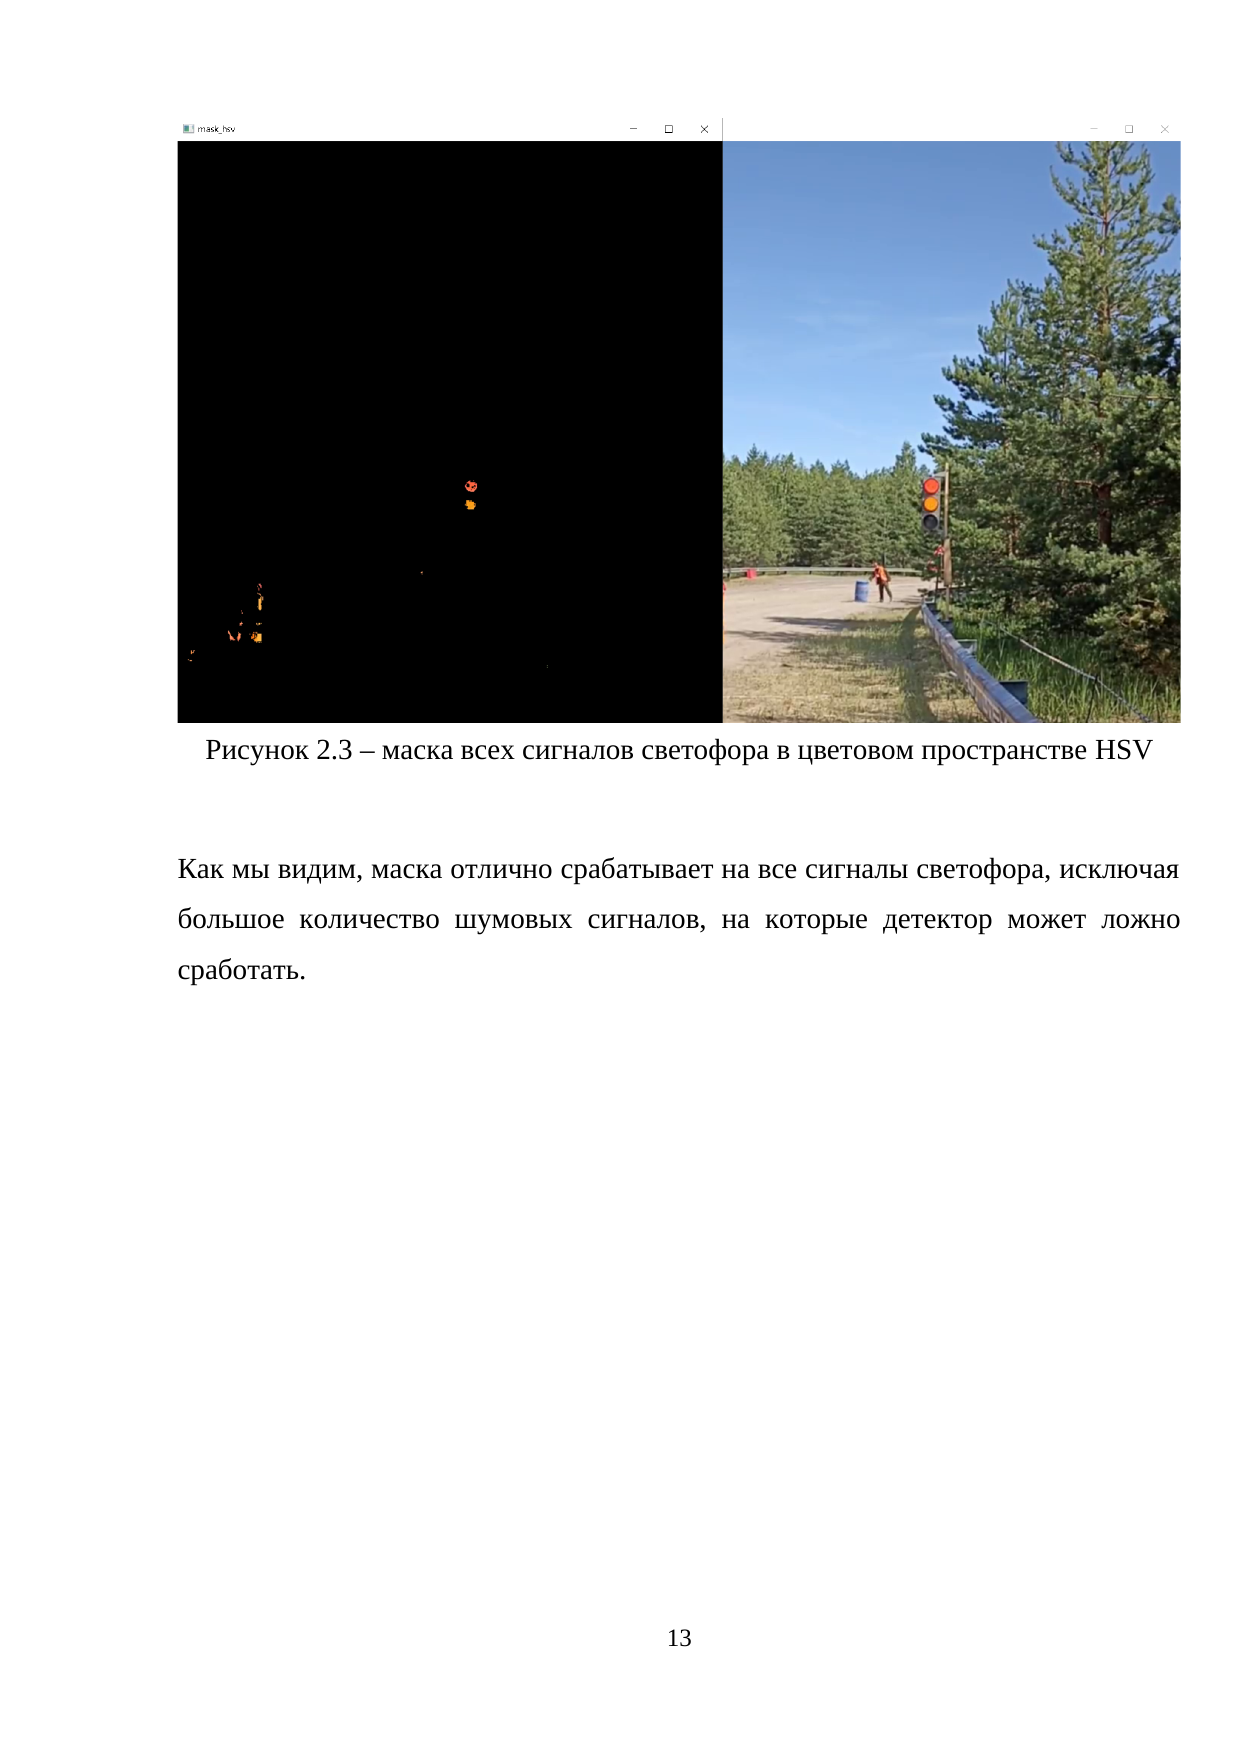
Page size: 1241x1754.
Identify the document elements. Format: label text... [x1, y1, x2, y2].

text Рисунок 2.3 – маска всех сигналов светофора в цветовом пространстве HSV [177, 732, 1181, 765]
text Как мы видим, маска отлично срабатывает на все сигналы светофора, исключая большое количество шумовых сигналов, на которые детектор может ложно сработать. [177, 851, 1181, 985]
picture [177, 118, 1181, 723]
